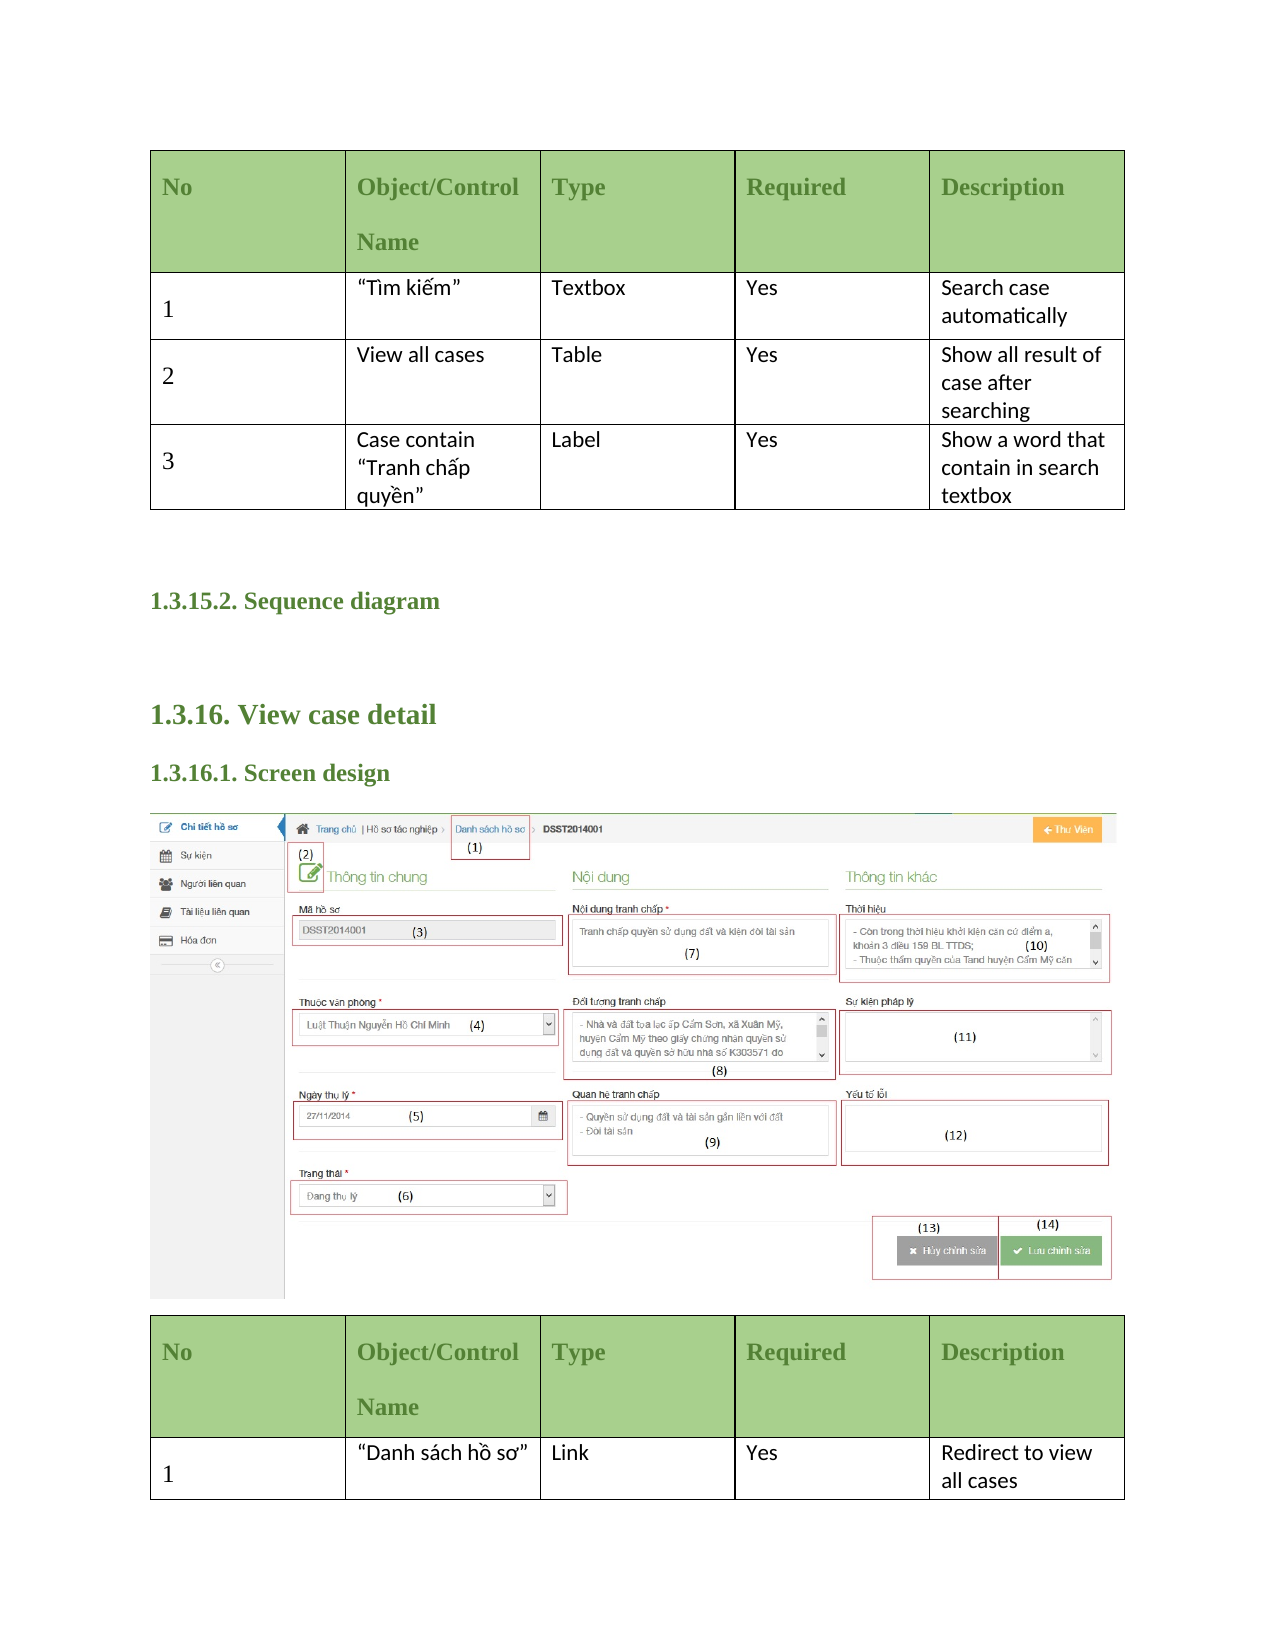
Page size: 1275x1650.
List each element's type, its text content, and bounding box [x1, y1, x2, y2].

table_cell “Danh sách hồ sơ” [346, 1438, 540, 1499]
table_cell Yes [736, 340, 929, 424]
table_cell Search case automatically [930, 273, 1124, 339]
table_cell Yes [736, 1438, 929, 1499]
table_header Object/Control Name [346, 151, 540, 272]
table_cell Link [541, 1438, 734, 1499]
table_header Type [541, 1316, 734, 1437]
table_header Required [736, 1316, 929, 1437]
table_cell Yes [736, 273, 929, 339]
table_cell Show all result of case after searching [930, 340, 1124, 424]
table_header Object/Control Name [346, 1316, 540, 1437]
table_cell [930, 1438, 1124, 1499]
table_header Required [736, 151, 929, 272]
table_cell Case contain “Tranh chấp quyền” [346, 425, 540, 509]
table_cell Show a word that contain in search textbox [930, 425, 1124, 509]
table_cell 1 [151, 273, 345, 339]
table_cell 1 [151, 1438, 345, 1499]
subtitle View case detail [150, 697, 1125, 730]
table_cell Label [541, 425, 734, 509]
table_cell 3 [151, 425, 345, 509]
table_cell Yes [736, 425, 929, 509]
table_cell 2 [151, 340, 345, 424]
table_header No [151, 1316, 345, 1437]
table_header No [151, 151, 345, 272]
table_cell Table [541, 340, 734, 424]
table_cell “Tìm kiếm” [346, 273, 540, 339]
picture [150, 813, 1125, 1299]
subtitle Screen design [150, 758, 1125, 787]
table_header Type [541, 151, 734, 272]
table_cell Textbox [541, 273, 734, 339]
subtitle Sequence diagram [150, 586, 1125, 615]
table_header Description [930, 151, 1124, 272]
table_cell View all cases [346, 340, 540, 424]
table_header Description [930, 1316, 1124, 1437]
